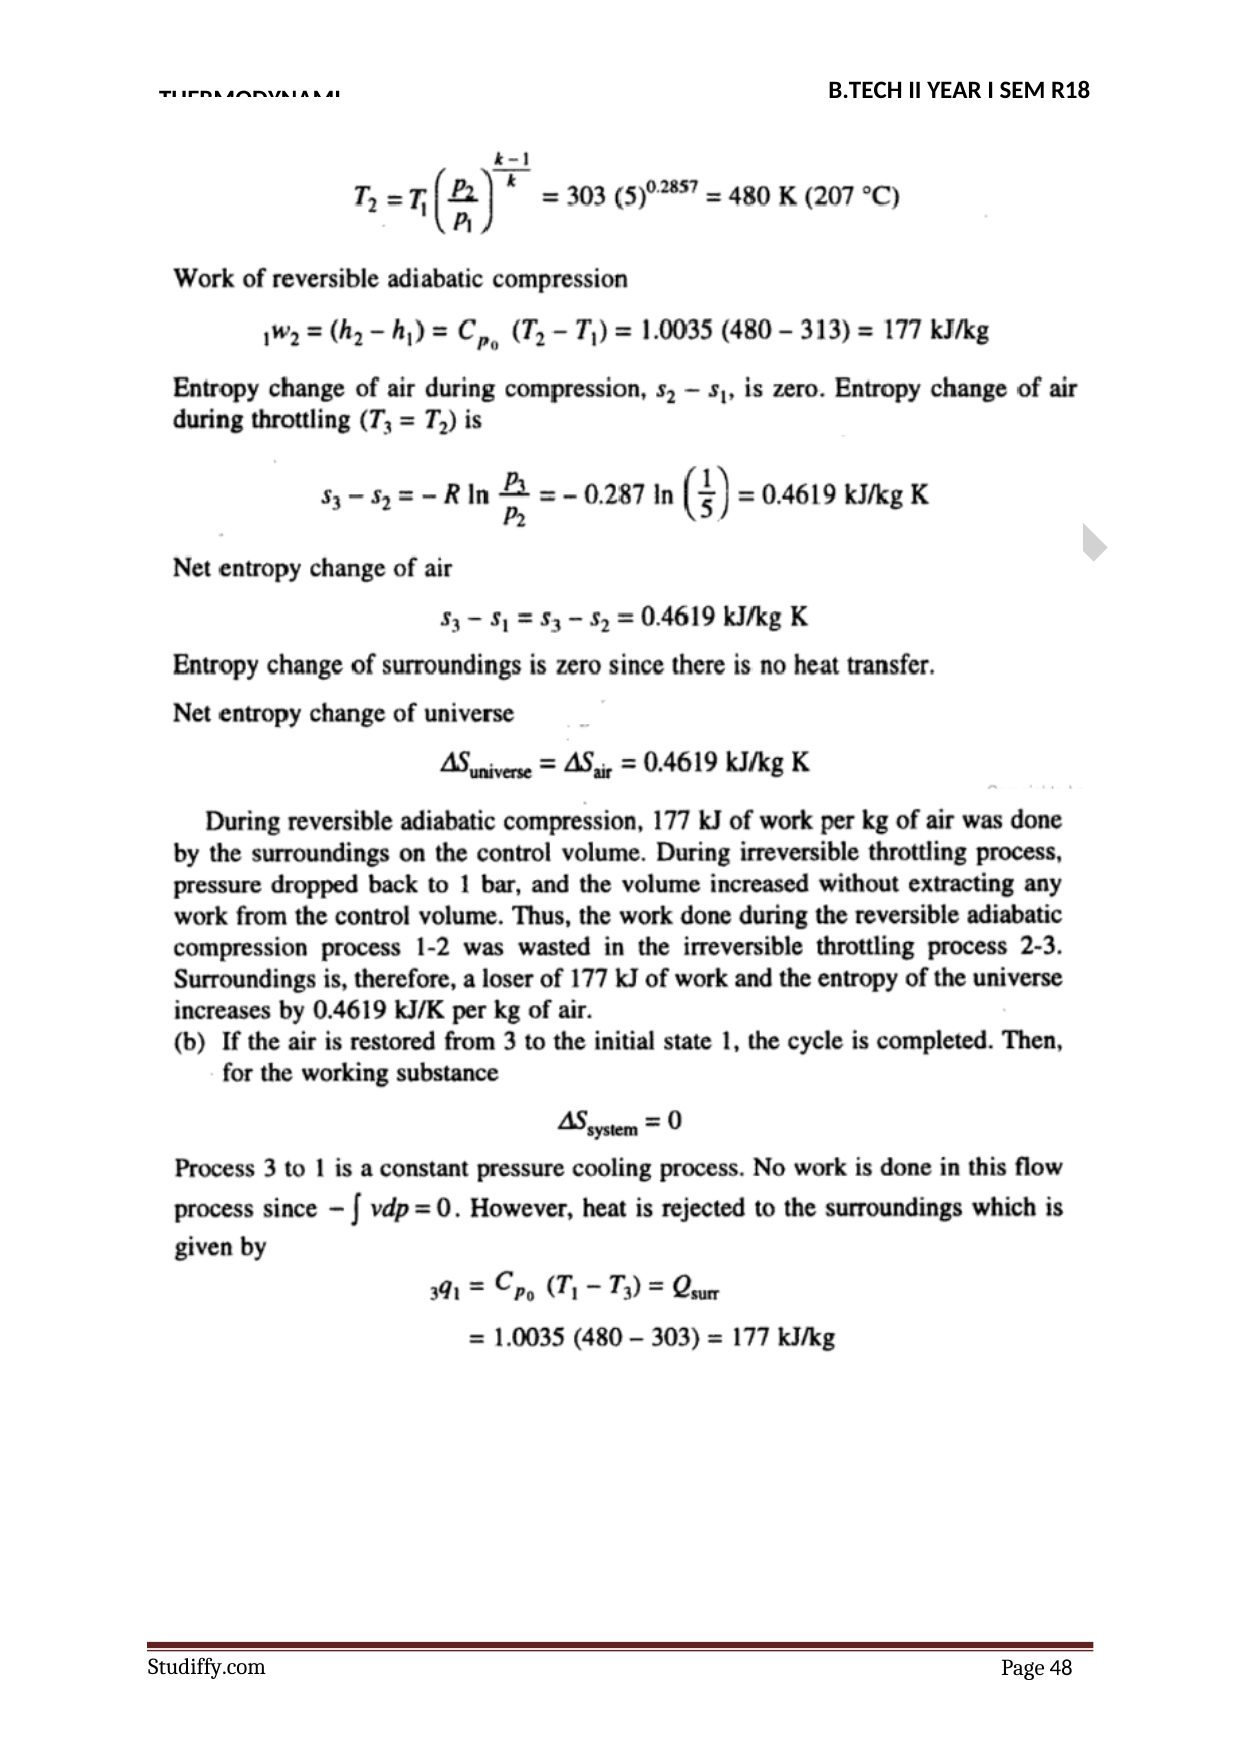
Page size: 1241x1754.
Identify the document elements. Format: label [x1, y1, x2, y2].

picture [153, 149, 1083, 1371]
